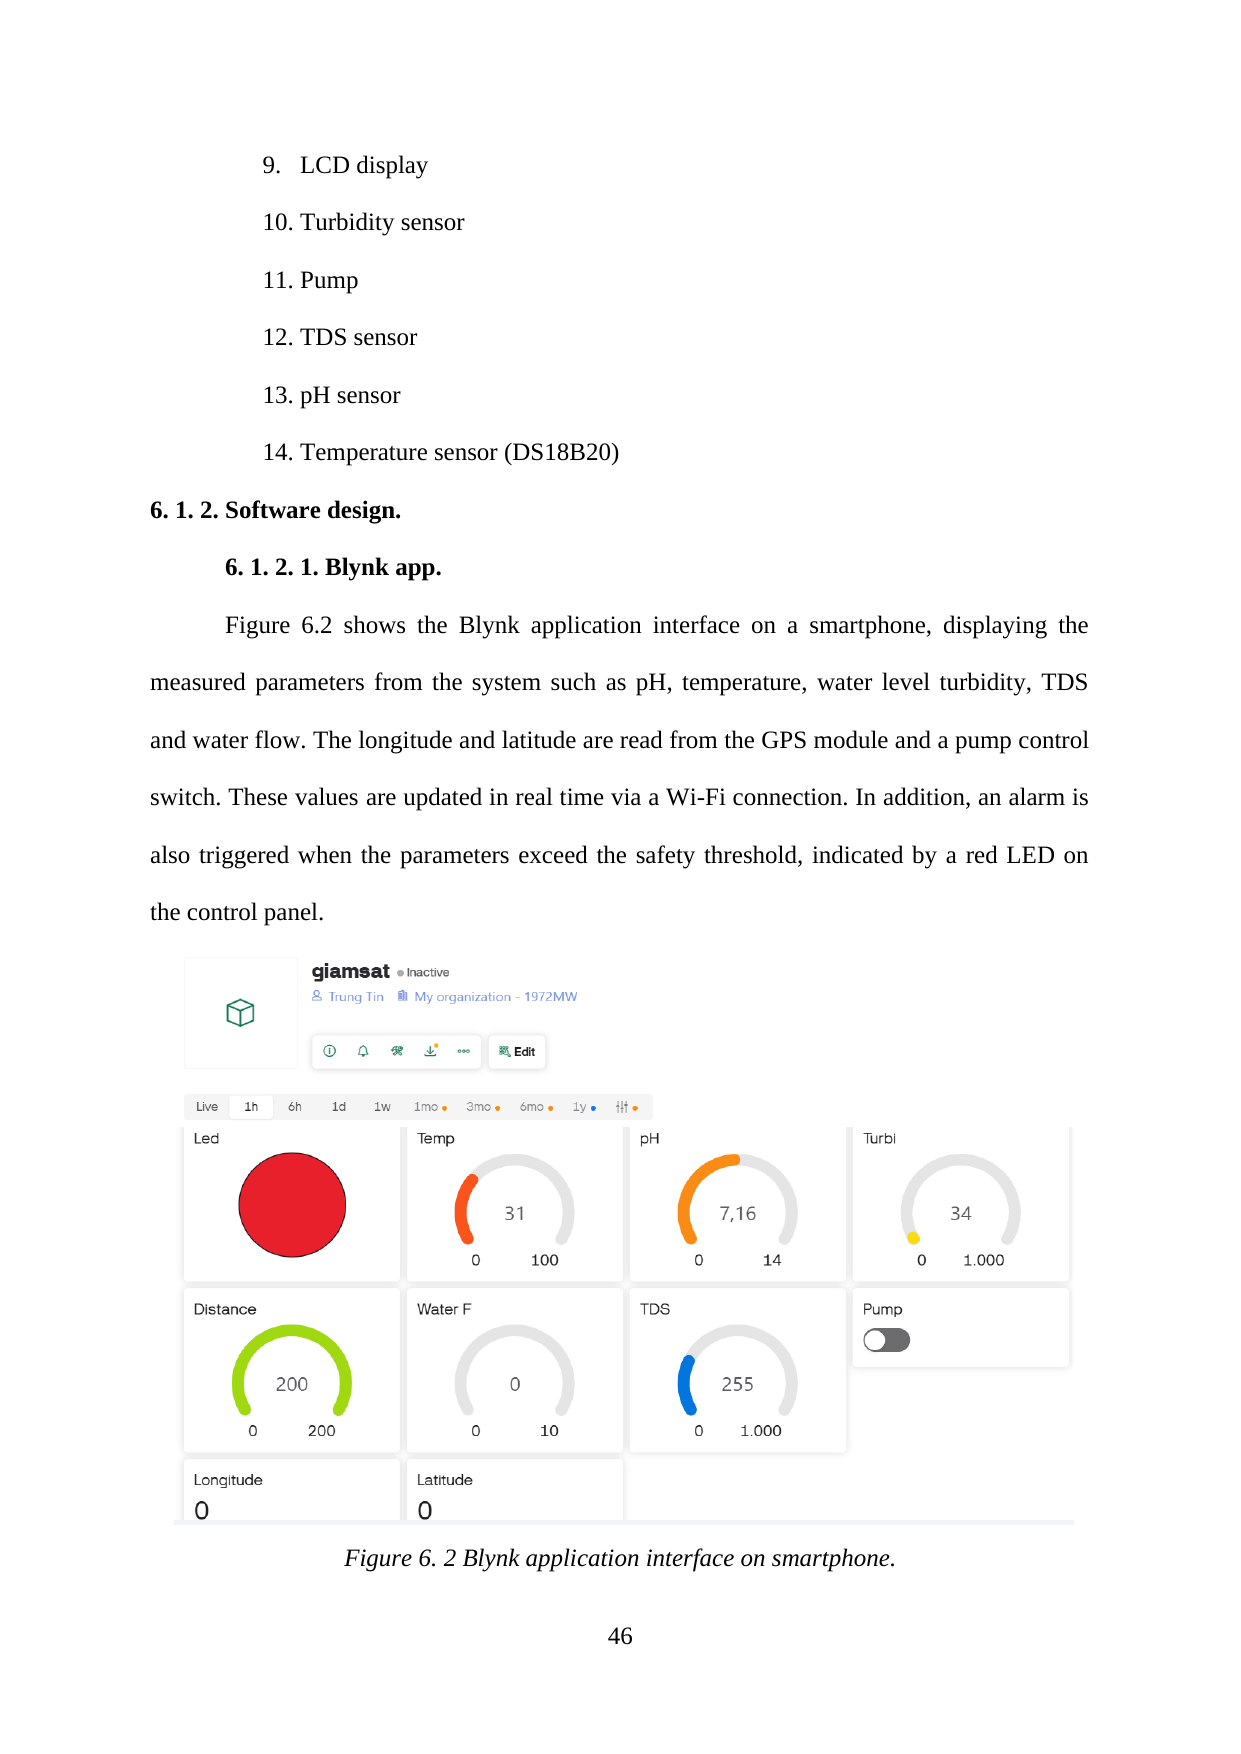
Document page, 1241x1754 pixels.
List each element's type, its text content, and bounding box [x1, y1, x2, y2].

picture [173, 952, 1075, 1525]
subtitle Software design. [150, 495, 1090, 524]
text Figure 6.2 shows the Blynk application interface on a smartphone, displaying the measured parameters from the system such as pH, temperature, water level turbidity, TDS and water flow. The longitude and latitude are read from the GPS module and a pump control switch. These values ​​are updated in real time via a Wi-Fi connection. In addition, an alarm is also triggered when the parameters exceed the safety threshold, indicated by a red LED on the control panel. [150, 610, 1090, 926]
list TDS sensor [262, 322, 1090, 351]
subtitle Blynk app. [150, 552, 1090, 581]
list LCD display [262, 150, 1090, 179]
list Pump [262, 265, 1090, 294]
list Temperature sensor (DS18B20) [262, 437, 1090, 466]
list pH sensor [262, 380, 1090, 409]
text Figure 6. 2 Blynk application interface on smartphone. [150, 1543, 1090, 1572]
list Turbidity sensor [262, 207, 1090, 236]
